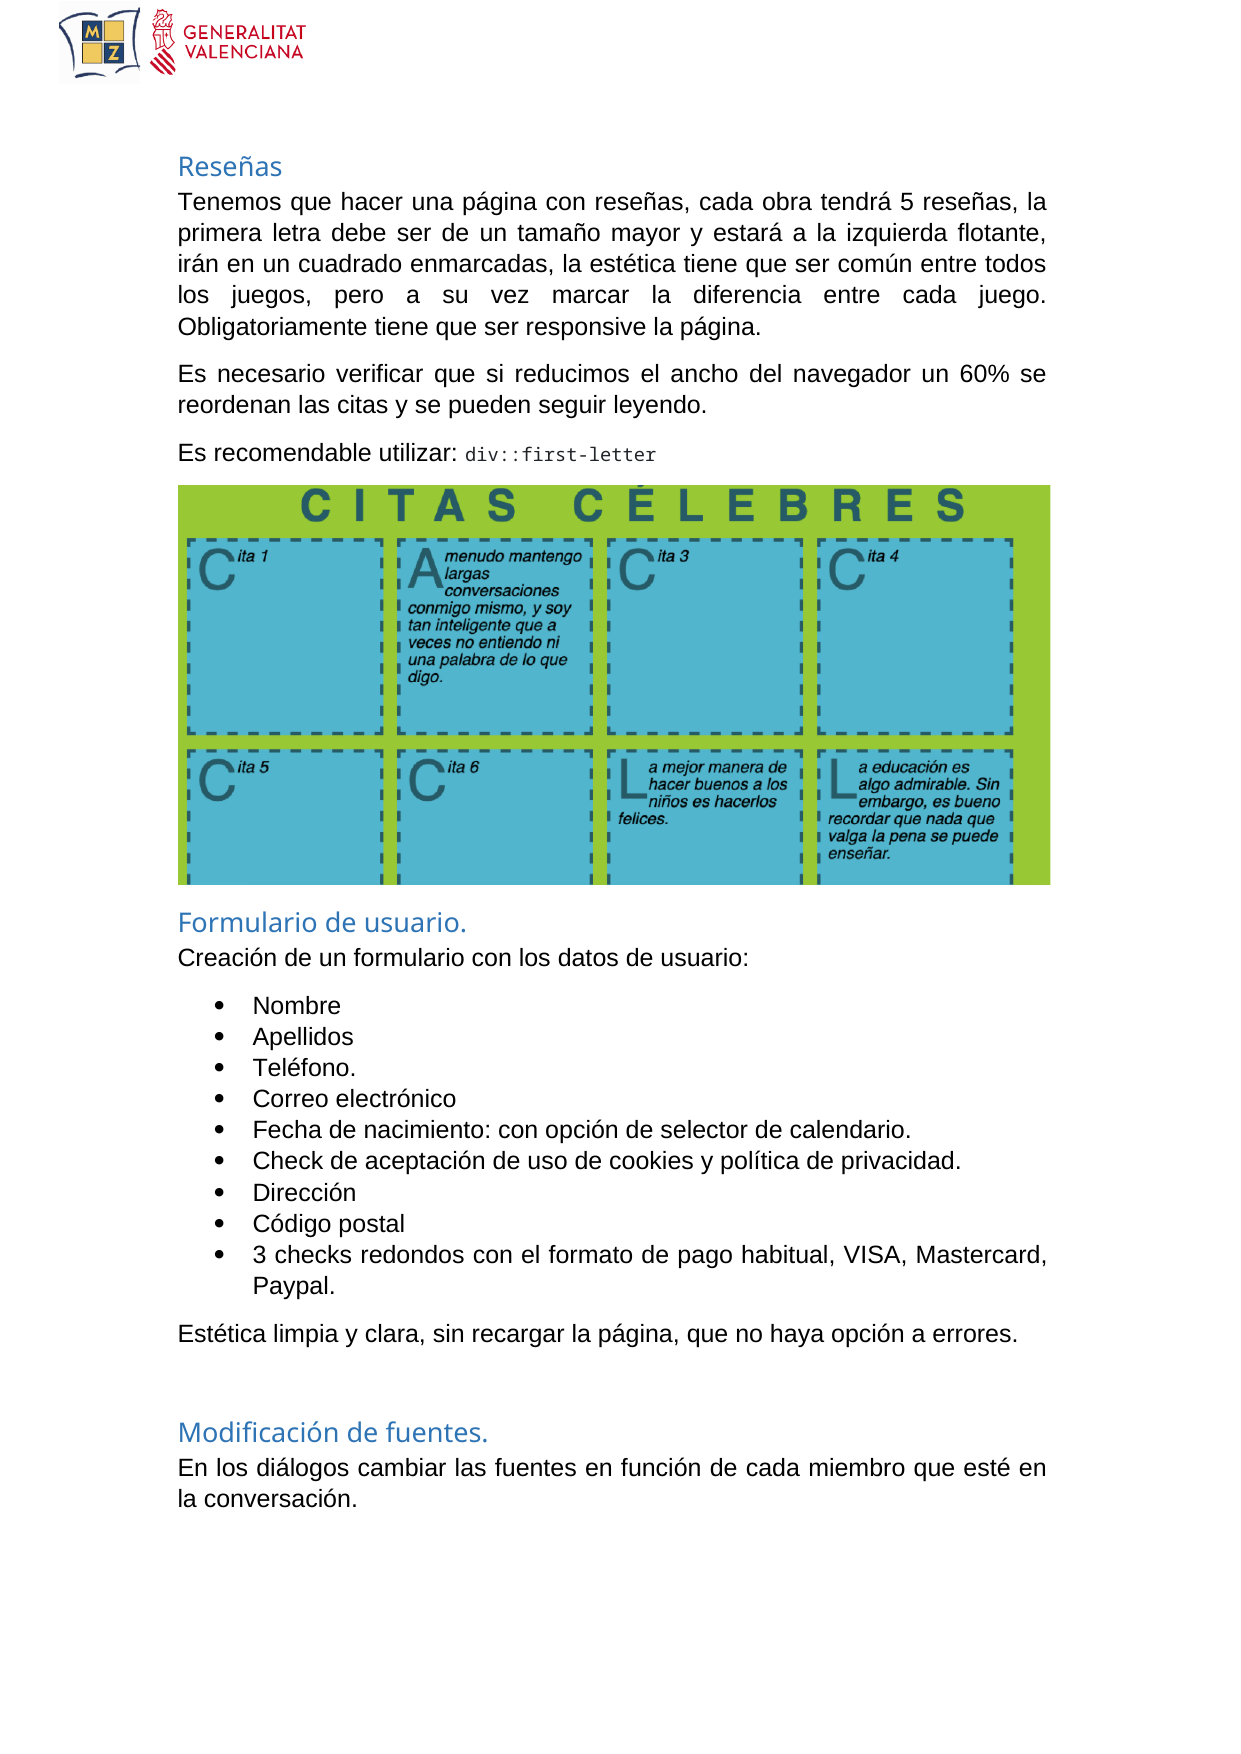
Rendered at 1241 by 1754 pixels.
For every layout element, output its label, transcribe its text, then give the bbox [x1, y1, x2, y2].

subtitle Reseñas [177, 148, 1048, 184]
list Nombre [215, 991, 1048, 1019]
list Teléfono. [215, 1053, 1048, 1082]
subtitle Modificación de fuentes. [177, 1413, 1048, 1450]
text Creación de un formulario con los datos de usuario: [177, 943, 1048, 972]
picture [177, 485, 1051, 885]
list Check de aceptación de uso de cookies y política de privacidad. [215, 1146, 1048, 1175]
text En los diálogos cambiar las fuentes en función de cada miembro que esté en la conversación. [177, 1453, 1048, 1513]
text Es necesario verificar que si reducimos el ancho del navegador un 60% se reordenan las citas y se pueden seguir leyendo. [177, 359, 1048, 419]
text Estética limpia y clara, sin recargar la página, que no haya opción a errores. [177, 1319, 1048, 1347]
list Código postal [215, 1209, 1048, 1237]
subtitle Formulario de usuario. [177, 903, 1048, 940]
list Dirección [215, 1177, 1048, 1206]
list Correo electrónico [215, 1084, 1048, 1113]
list Fecha de nacimiento: con opción de selector de calendario. [215, 1115, 1048, 1144]
text Es recomendable utilizar: div::first-letter [177, 438, 1048, 467]
text Tenemos que hacer una página con reseñas, cada obra tendrá 5 reseñas, la primera letra debe ser de un tamaño mayor y estará a la izquierda flotante, irán en un cuadrado enmarcadas, la estética tiene que ser común entre todos los juegos, pero a su vez marcar la diferencia entre cada juego. Obligatoriamente tiene que ser responsive la página. [177, 187, 1048, 340]
picture [59, 0, 315, 84]
list Apellidos [215, 1022, 1048, 1051]
list 3 checks redondos con el formato de pago habitual, VISA, Mastercard, Paypal. [215, 1240, 1048, 1300]
